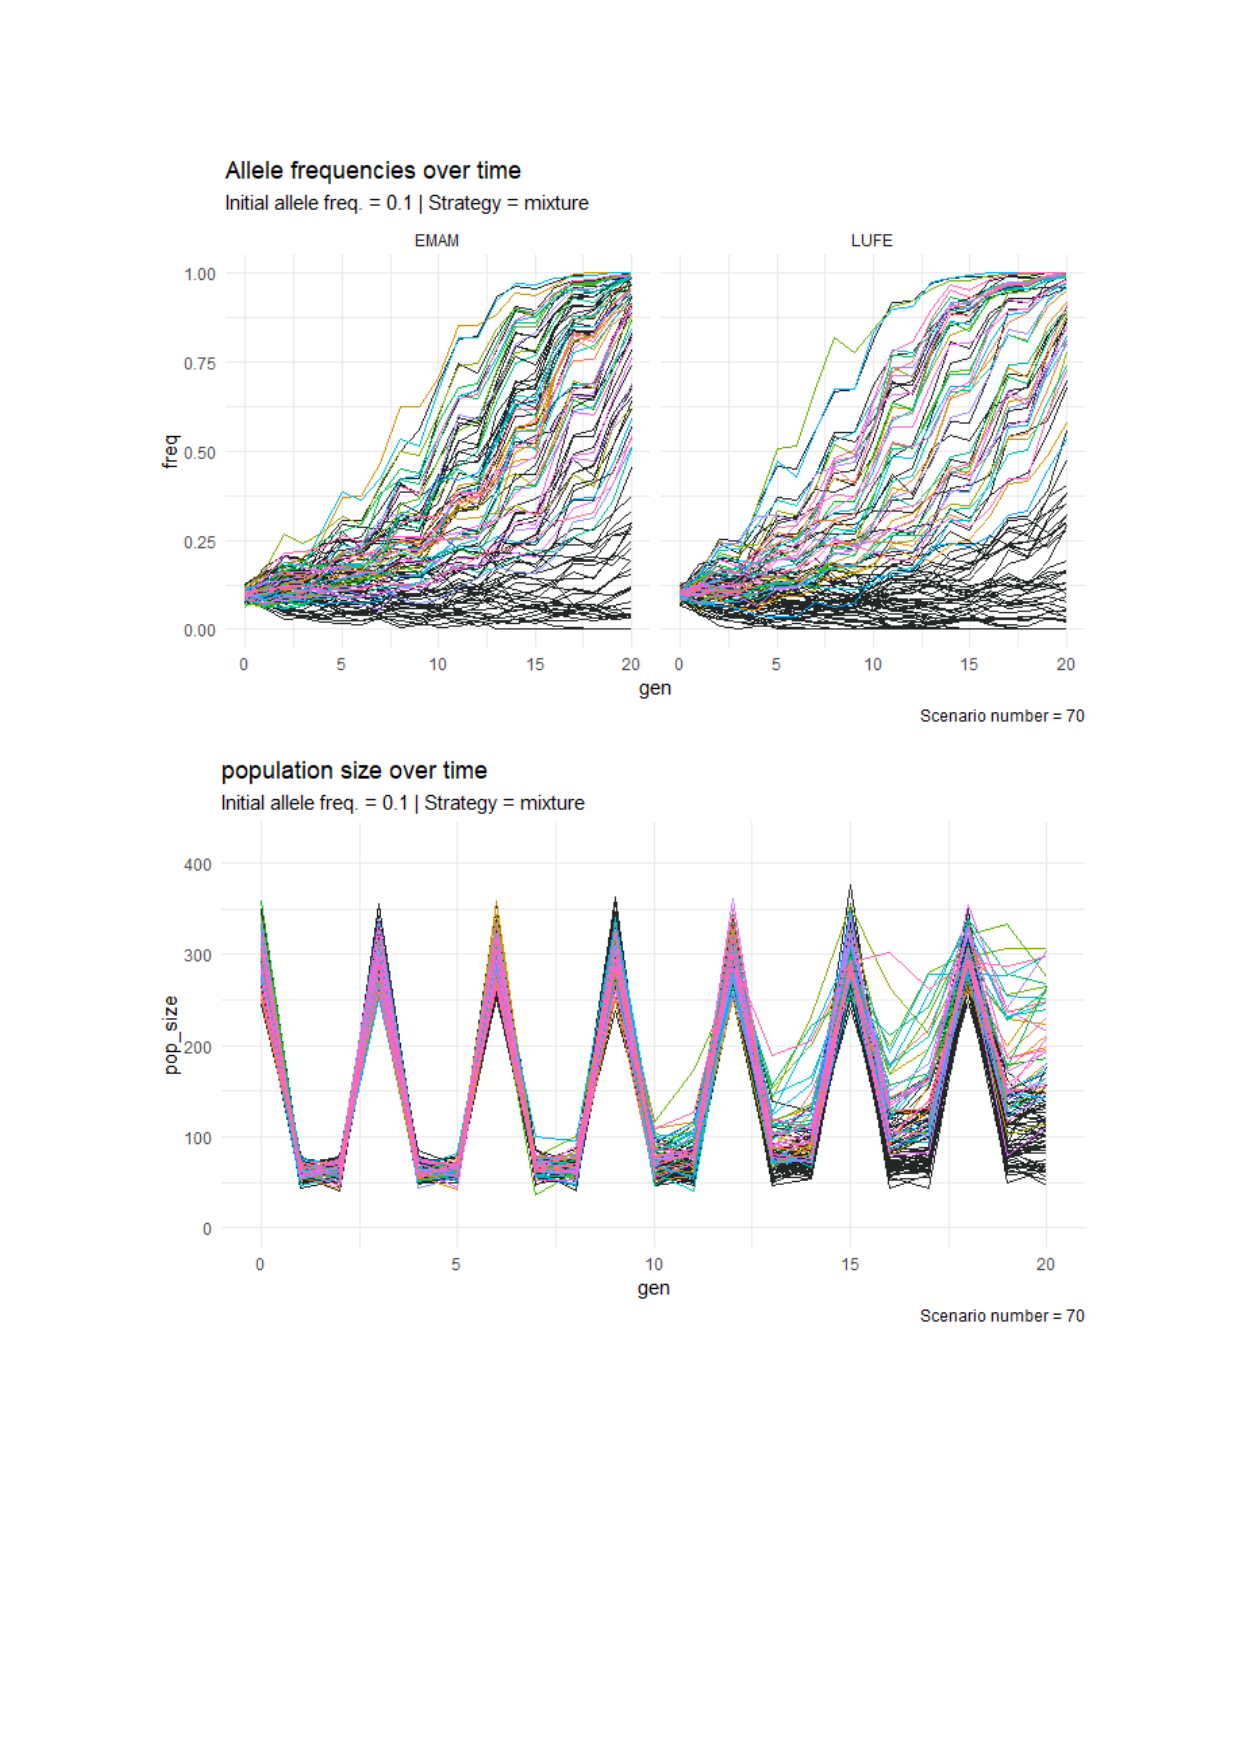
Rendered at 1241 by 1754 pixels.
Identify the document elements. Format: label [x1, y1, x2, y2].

picture [150, 150, 1096, 734]
picture [150, 749, 1096, 1334]
